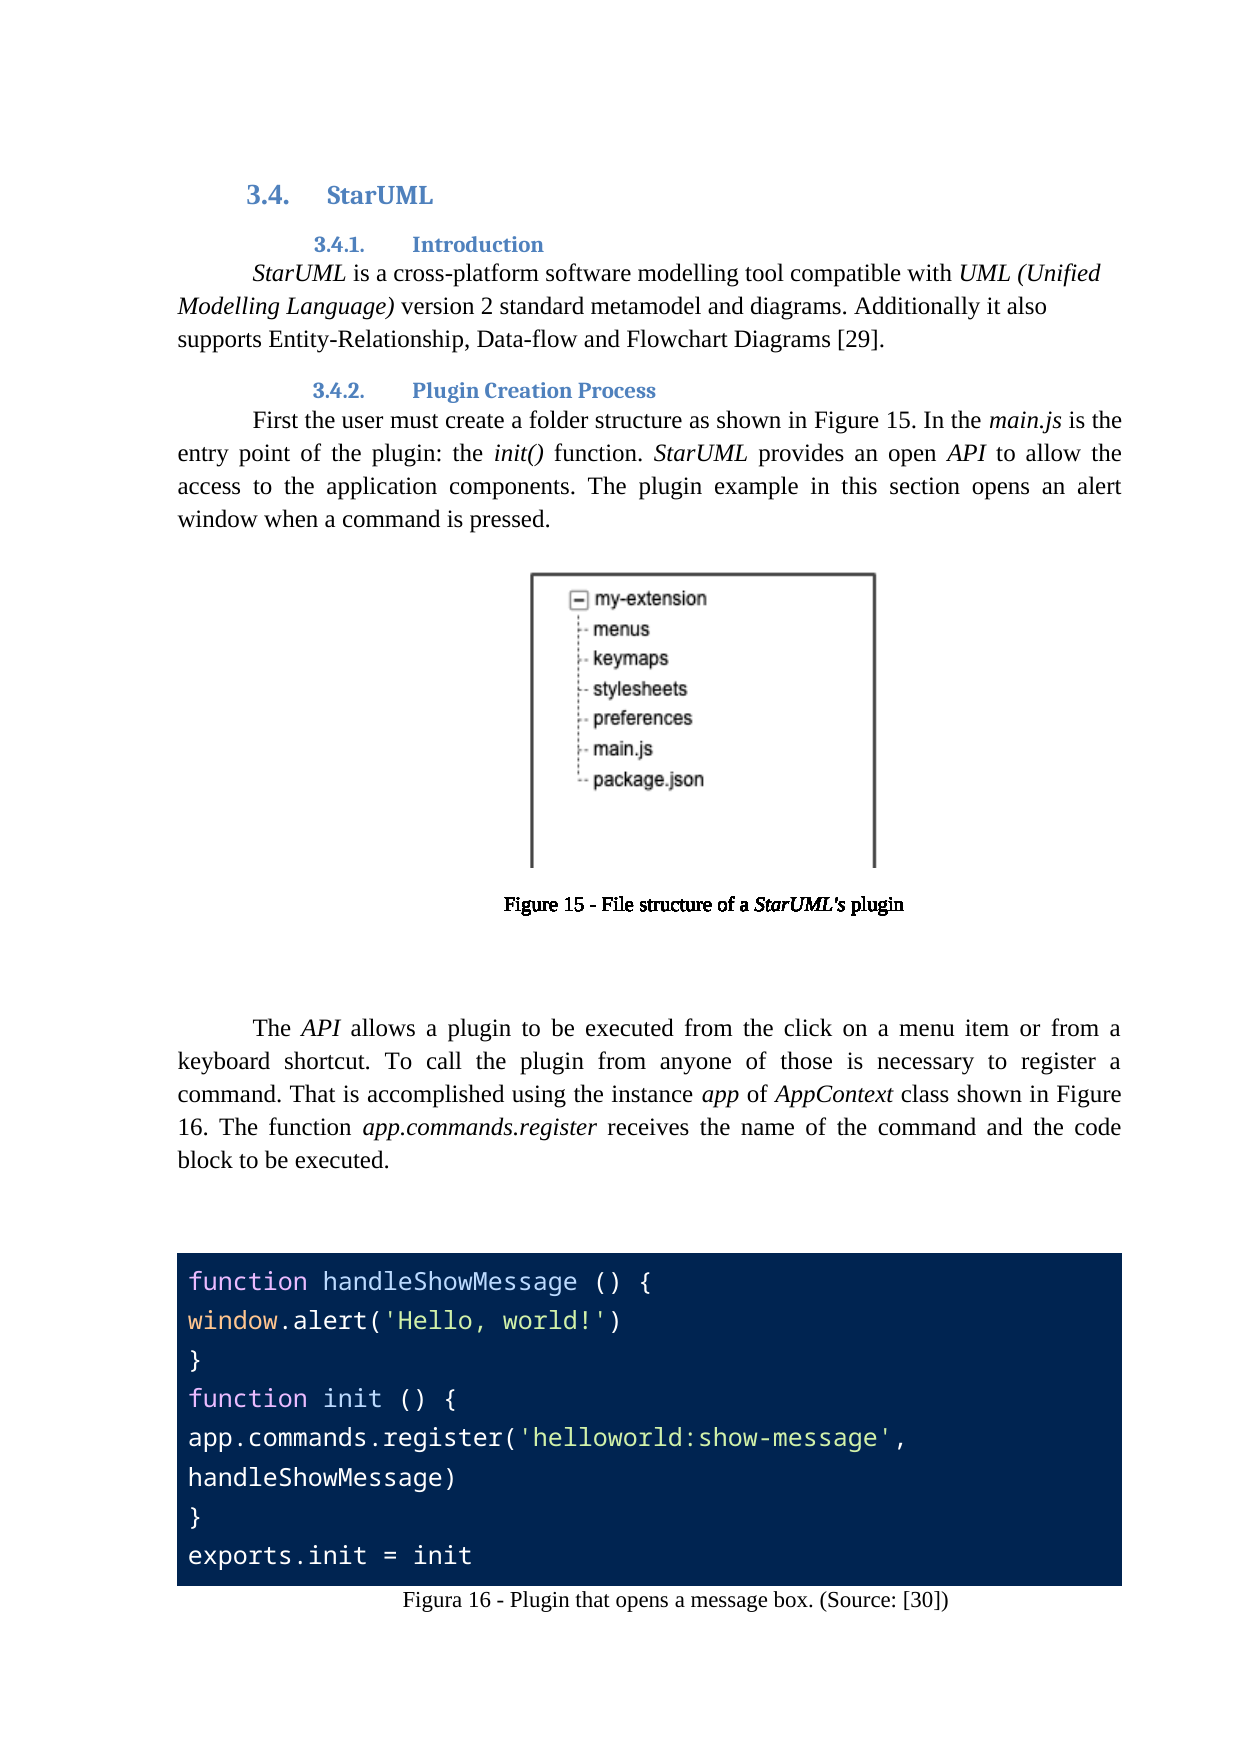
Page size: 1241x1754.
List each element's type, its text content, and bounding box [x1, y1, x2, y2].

text First the user must create a folder structure as shown in Figure 15. In the main.js is the entry point of the plugin: the init() function. StarUML provides an open API to allow the access to the application components. The plugin example in this section opens an alert window when a command is pressed. [177, 405, 1122, 532]
subtitle Plugin Creation Process [365, 378, 1122, 405]
subtitle StarUML [290, 177, 1122, 211]
text Figura 16 - Plugin that opens a message box. (Source: [30]) [327, 1586, 1122, 1612]
table_header function handleShowMessage () { window.alert('Hello, world!') } function init () { app.commands.register('helloworld:show-message', handleShowMessage) } exports.init = init [177, 1253, 1122, 1586]
subtitle Introduction [365, 232, 1122, 258]
text The API allows a plugin to be executed from the click on a menu item or from a keyboard shortcut. To call the plugin from anyone of those is necessary to register a command. That is accomplished using the instance app of AppContext class shown in Figure 16. The function app.commands.register receives the name of the command and the code block to be executed. [177, 1013, 1122, 1174]
text StarUML is a cross-platform software modelling tool compatible with UML (Unified Modelling Language) version 2 standard metamodel and diagrams. Additionally it also supports Entity-Relationship, Data-flow and Flowchart Diagrams [29]. [177, 258, 1122, 353]
picture [515, 557, 892, 868]
